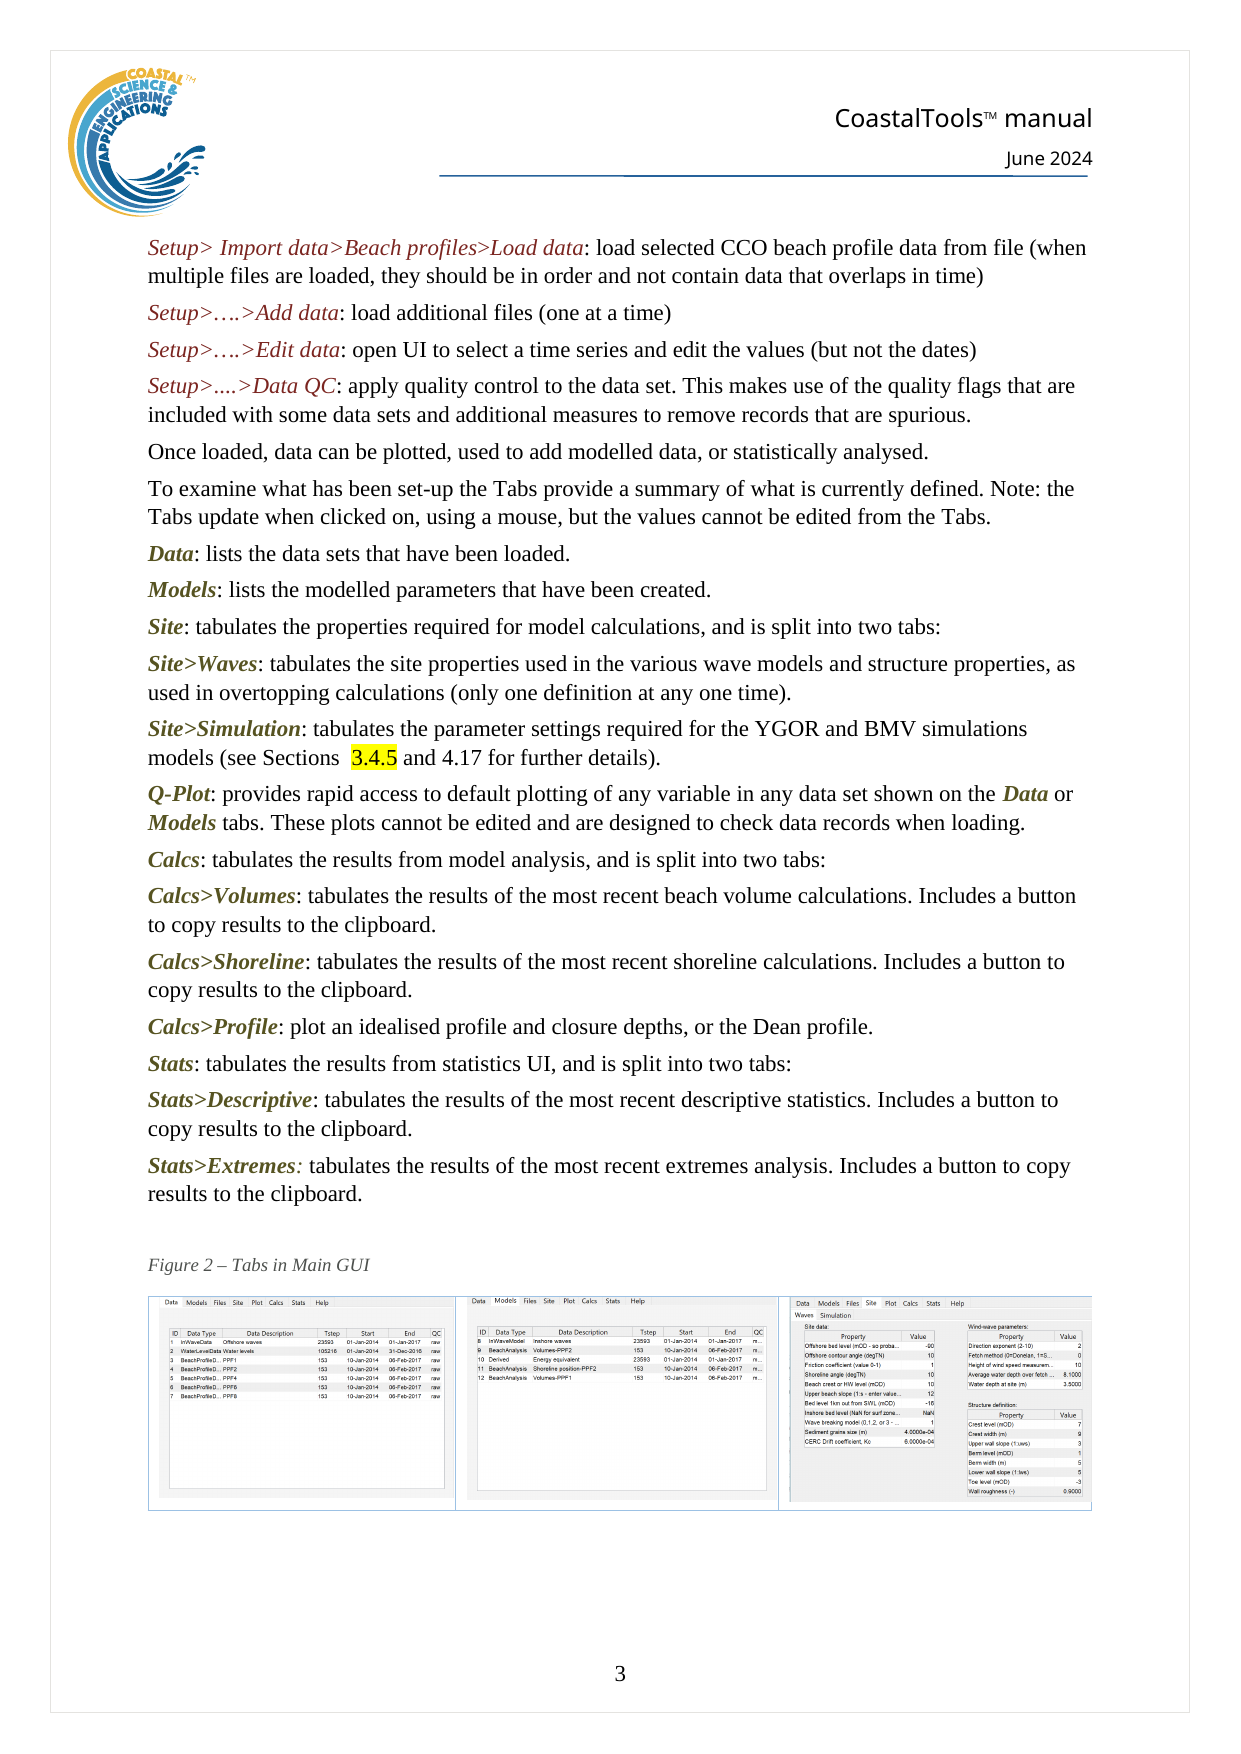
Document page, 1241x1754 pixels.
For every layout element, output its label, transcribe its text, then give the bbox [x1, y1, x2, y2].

text Site>Waves: tabulates the site properties used in the various wave models and structure properties, as used in overtopping calculations (only one definition at any one time). [148, 650, 1093, 705]
text Calcs>Volumes: tabulates the results of the most recent beach volume calculations. Includes a button to copy results to the clipboard. [148, 882, 1093, 937]
text Once loaded, data can be plotted, used to add modelled data, or statistically analysed. [148, 438, 1093, 464]
picture [467, 1297, 777, 1500]
text Stats: tabulates the results from statistics UI, and is split into two tabs: [148, 1050, 1093, 1076]
table_header [456, 1297, 778, 1510]
text Setup>….>Edit data: open UI to select a time series and edit the values (but not the dates) [148, 336, 1093, 362]
text Site: tabulates the properties required for model calculations, and is split into two tabs: [148, 613, 1093, 640]
text Data: lists the data sets that have been loaded. [148, 540, 1093, 566]
text To examine what has been set-up the Tabs provide a summary of what is currently defined. Note: the Tabs update when clicked on, using a mouse, but the values cannot be edited from the Tabs. [148, 474, 1093, 529]
picture [789, 1297, 1092, 1502]
text Calcs>Shoreline: tabulates the results of the most recent shoreline calculations. Includes a button to copy results to the clipboard. [148, 948, 1093, 1002]
text Stats>Descriptive: tabulates the results of the most recent descriptive statistics. Includes a button to copy results to the clipboard. [148, 1086, 1093, 1141]
text Stats>Extremes: tabulates the results of the most recent extremes analysis. Includes a button to copy results to the clipboard. [148, 1152, 1093, 1206]
text Calcs: tabulates the results from model analysis, and is split into two tabs: [148, 846, 1093, 872]
table_header [149, 1297, 455, 1510]
table_header [779, 1297, 1091, 1510]
picture [159, 1297, 454, 1498]
text Site>Simulation: tabulates the parameter settings required for the YGOR and BMV simulations models (see Sections 3.4.5 and 4.17 for further details). [148, 715, 1093, 770]
text Calcs>Profile: plot an idealised profile and closure depths, or the Dean profile. [148, 1013, 1093, 1039]
text Q-Plot: provides rapid access to default plotting of any variable in any data set shown on the Data or Models tabs. These plots cannot be edited and are designed to check data records when loading. [148, 781, 1093, 835]
text Setup> Import data>Beach profiles>Load data: load selected CCO beach profile data from file (when multiple files are loaded, they should be in order and not contain data that overlaps in time) [148, 234, 1093, 289]
text Setup>….>Add data: load additional files (one at a time) [148, 299, 1093, 325]
text Models: lists the modelled parameters that have been created. [148, 577, 1093, 603]
text Setup>....>Data QC: apply quality control to the data set. This makes use of the quality flags that are included with some data sets and additional measures to remove records that are spurious. [148, 373, 1093, 427]
